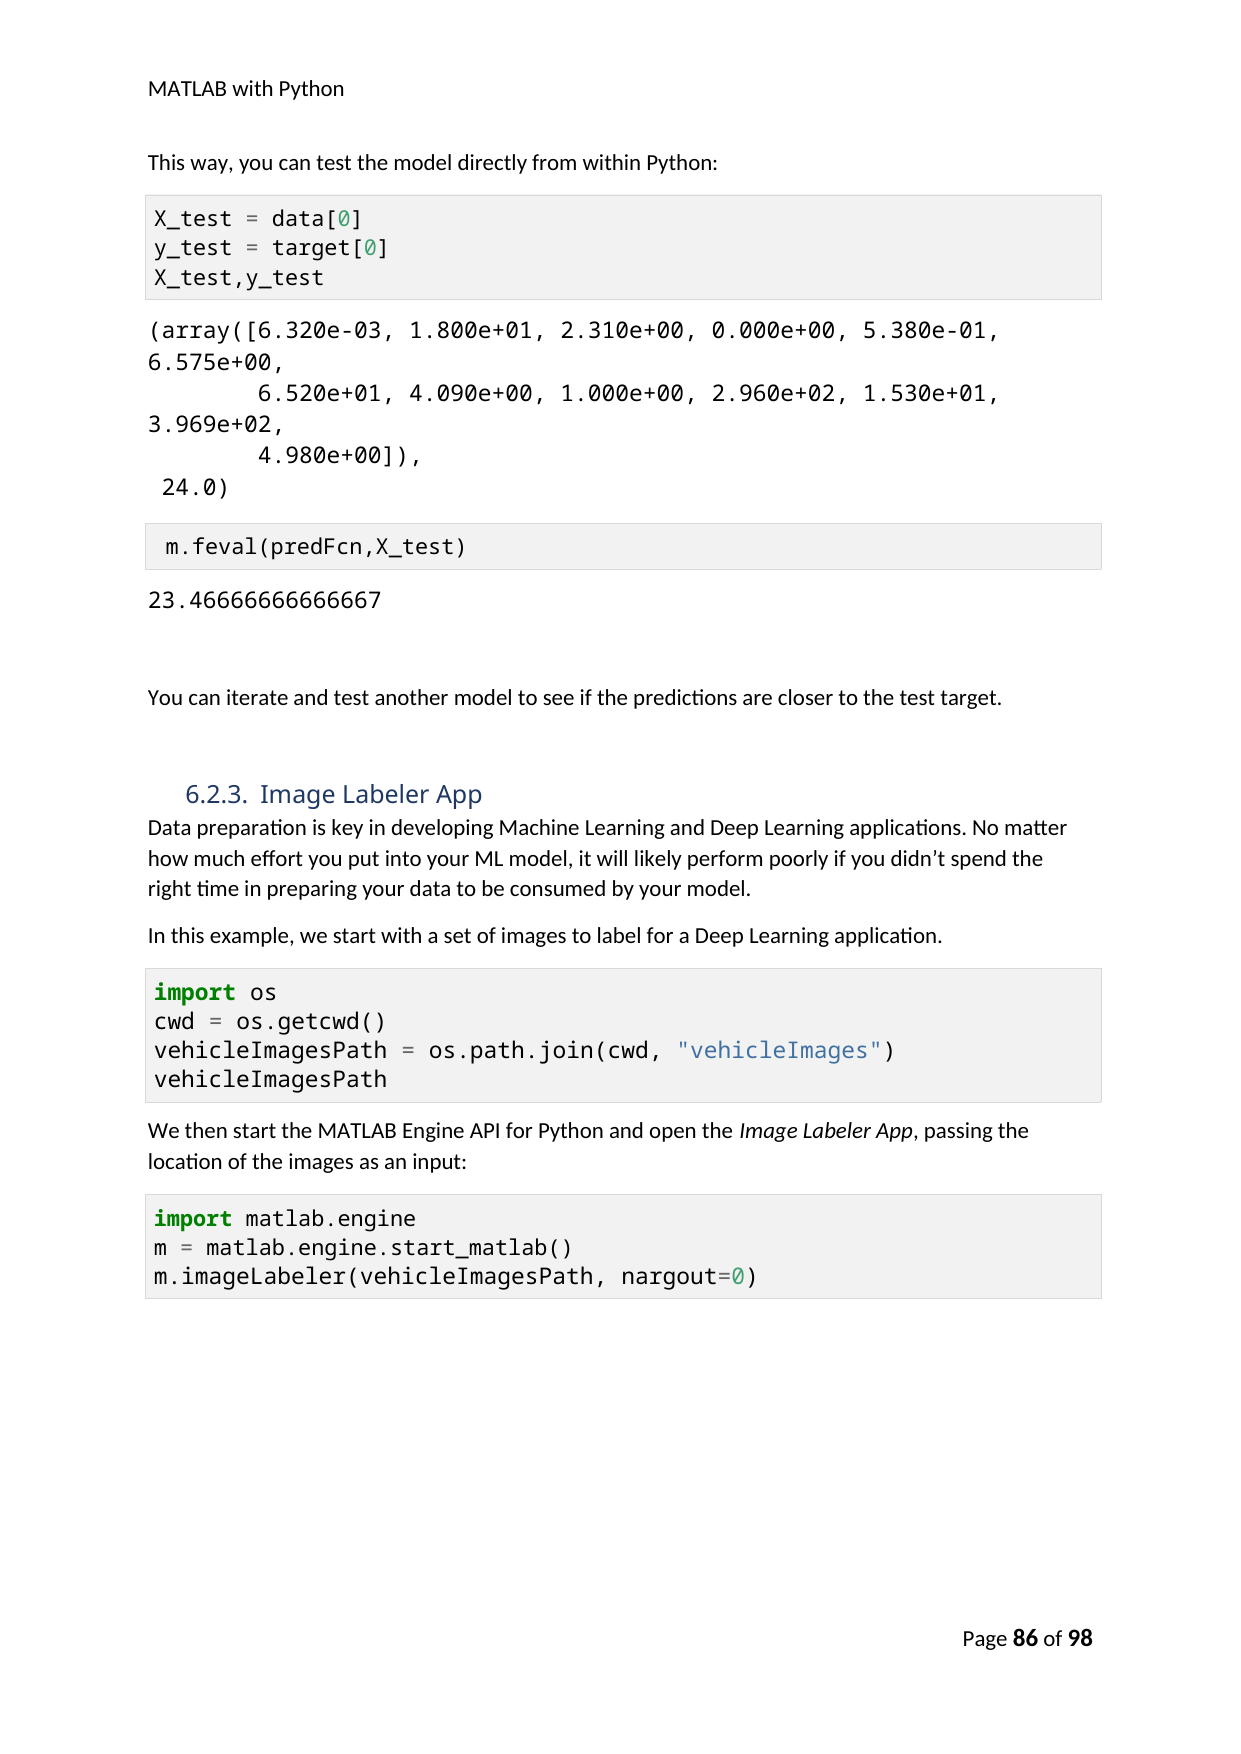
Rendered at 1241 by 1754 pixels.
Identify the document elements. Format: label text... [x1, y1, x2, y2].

subtitle Image Labeler App [185, 777, 1093, 811]
text X_test = data[0] y_test = target[0] X_test,y_test [146, 196, 1101, 299]
text This way, you can test the model directly from within Python: [148, 148, 1093, 176]
text m.feval(predFcn,X_test) [146, 524, 1101, 569]
text import matlab.engine m = matlab.engine.start_matlab() [146, 1195, 1101, 1252]
text Data preparation is key in developing Machine Learning and Deep Learning applications. No matter how much effort you put into your ML model, it will likely perform poorly if you didn’t spend the right time in preparing your data to be consumed by your model. [148, 813, 1093, 902]
text 23.46666666666667 [148, 584, 1093, 615]
text m.imageLabeler(vehicleImagesPath, nargout=0) [146, 1252, 1101, 1298]
text (array([6.320e-03, 1.800e+01, 2.310e+00, 0.000e+00, 5.380e-01, 6.575e+00, 6.520e+01, 4.090e+00, 1.000e+00, 2.960e+02, 1.530e+01, 3.969e+02, 4.980e+00]), 24.0) [148, 314, 1093, 502]
text import os cwd = os.getcwd() vehicleImagesPath = os.path.join(cwd, "vehicleImages") vehicleImagesPath [146, 969, 1101, 1102]
text In this example, we start with a set of images to label for a Deep Learning application. [148, 921, 1093, 949]
text We then start the MATLAB Engine API for Python and open the Image Labeler App, passing the location of the images as an input: [148, 1117, 1093, 1175]
text You can iterate and test another model to see if the predictions are closer to the test target. [148, 683, 1093, 711]
